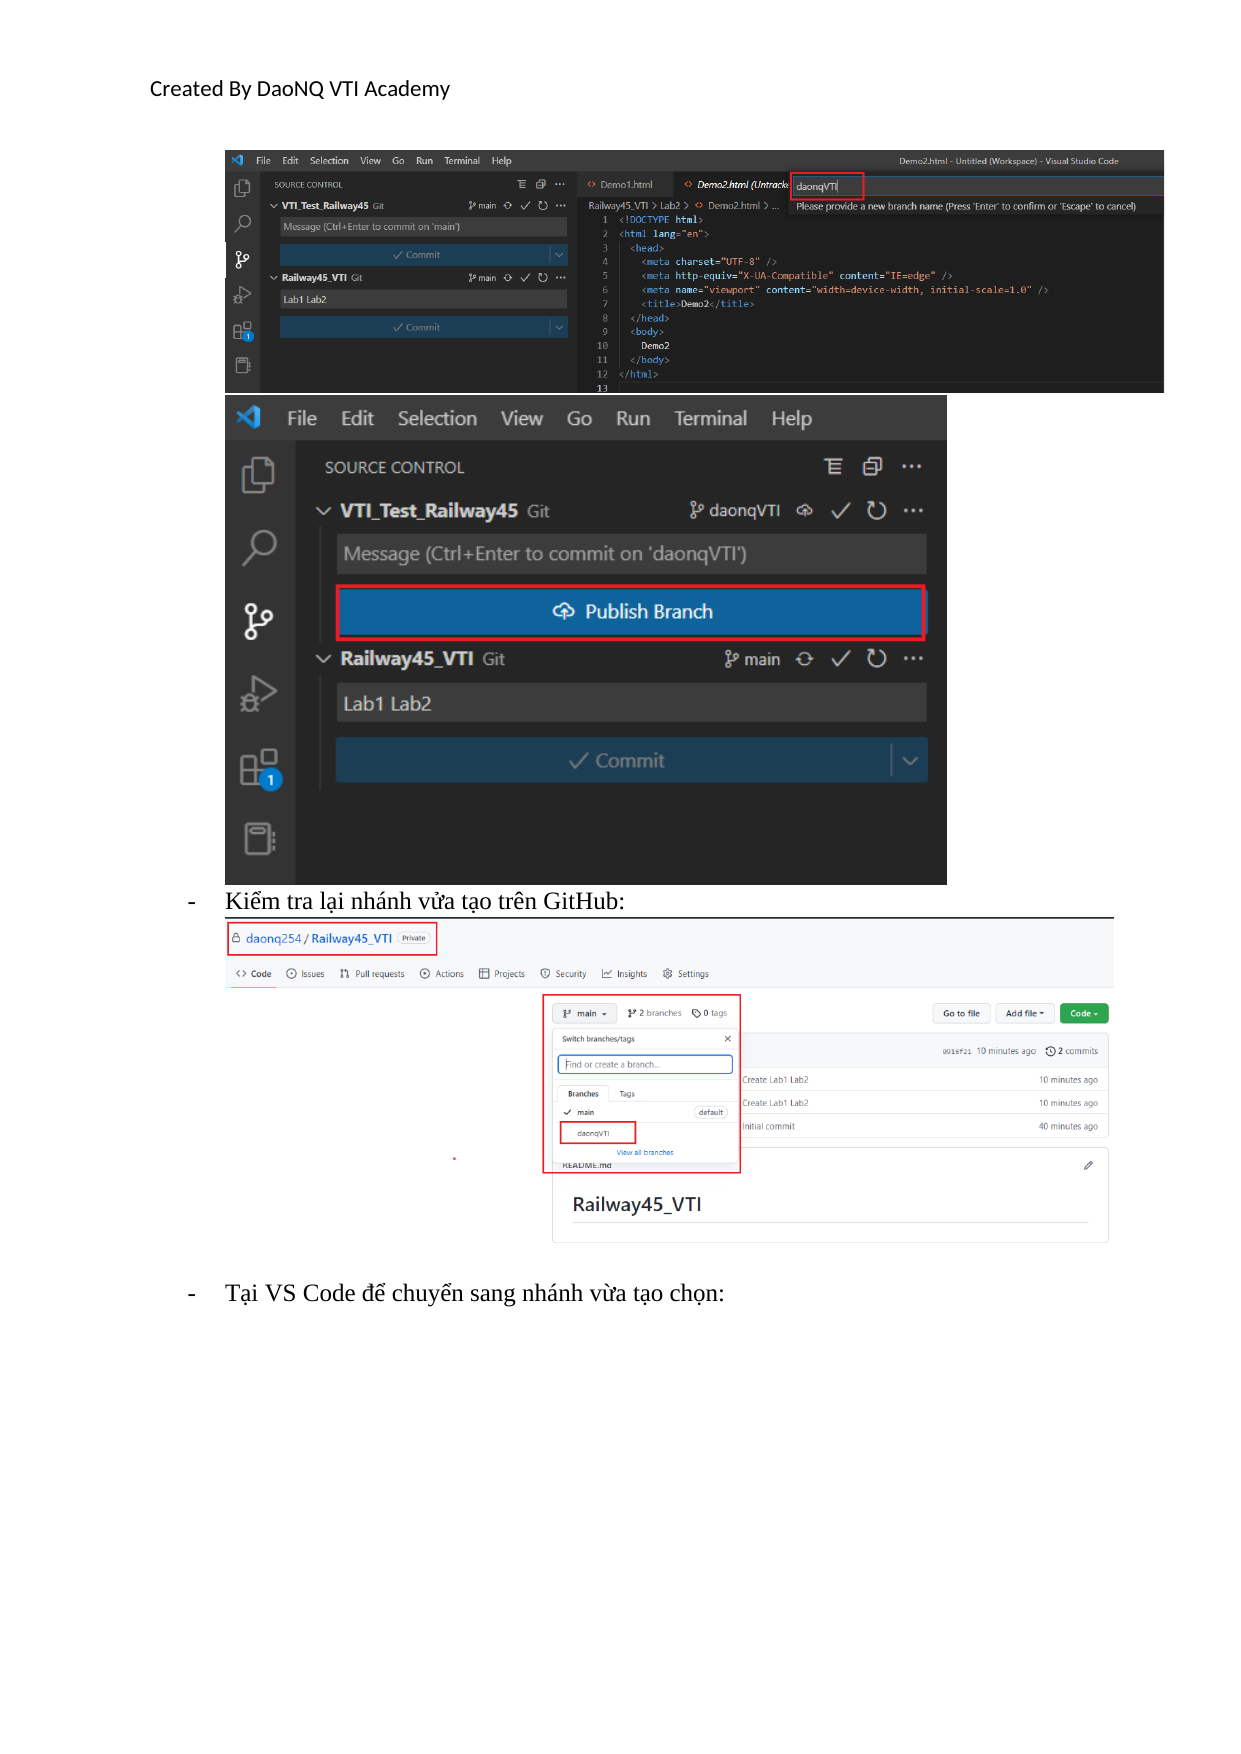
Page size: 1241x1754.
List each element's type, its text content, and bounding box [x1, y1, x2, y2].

list Tại VS Code để chuyển sang nhánh vừa tạo chọn: [187, 1278, 1090, 1307]
picture [225, 917, 1114, 1245]
picture [225, 395, 947, 885]
picture [225, 150, 1165, 393]
list Kiểm tra lại nhánh vửa tạo trên GitHub: [187, 886, 1090, 915]
